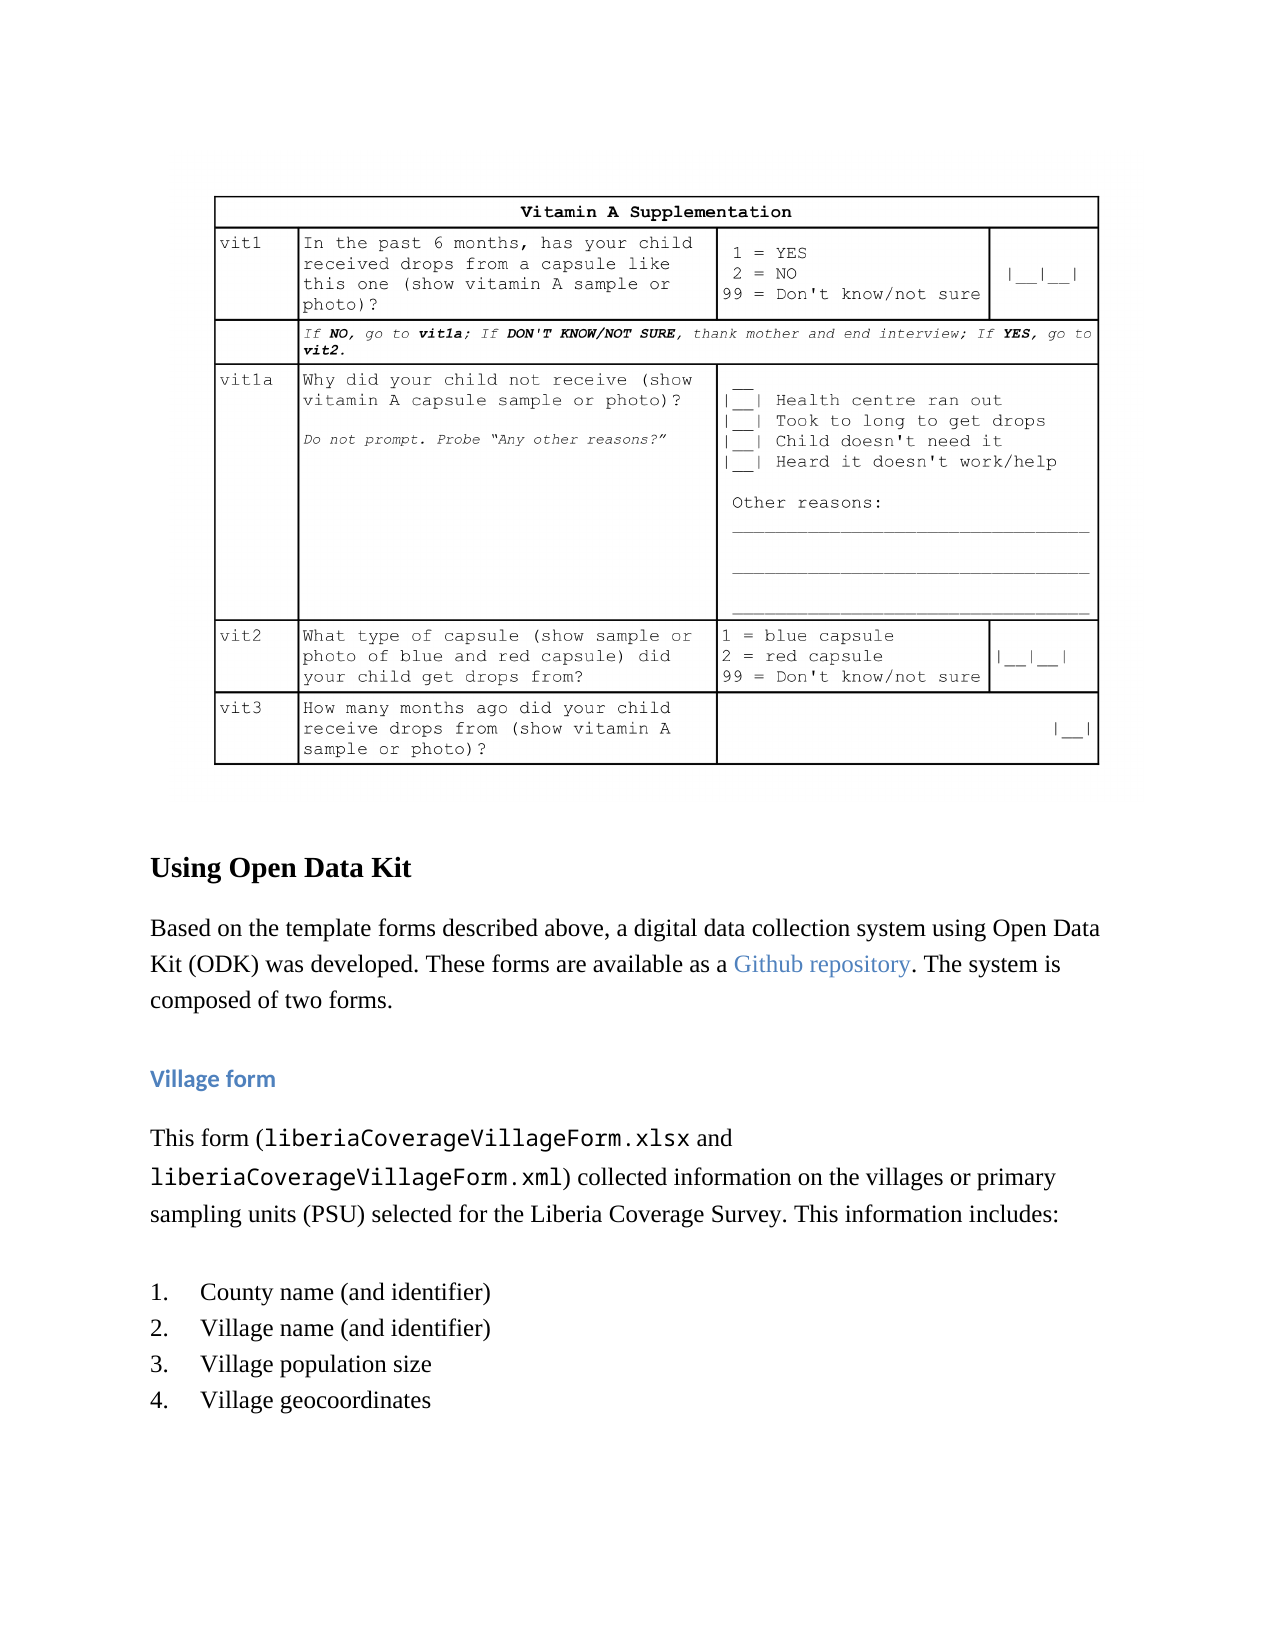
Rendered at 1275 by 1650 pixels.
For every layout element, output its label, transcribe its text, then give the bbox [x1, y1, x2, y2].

subtitle Village form [150, 1063, 1125, 1093]
list Village population size [150, 1349, 1125, 1377]
text This form (liberiaCoverageVillageForm.xlsx and liberiaCoverageVillageForm.xml) collected information on the villages or primary sampling units (PSU) selected for the Liberia Coverage Survey. This information includes: [150, 1122, 1125, 1228]
list Village geocoordinates [150, 1385, 1125, 1413]
text Based on the template forms described above, a digital data collection system using Open Data Kit (ODK) was developed. These forms are available as a Github repository. The system is composed of two forms. [150, 913, 1125, 1014]
subtitle Using Open Data Kit [150, 851, 1125, 884]
picture [168, 150, 1144, 802]
list Village name (and identifier) [150, 1313, 1125, 1342]
list County name (and identifier) [150, 1277, 1125, 1306]
